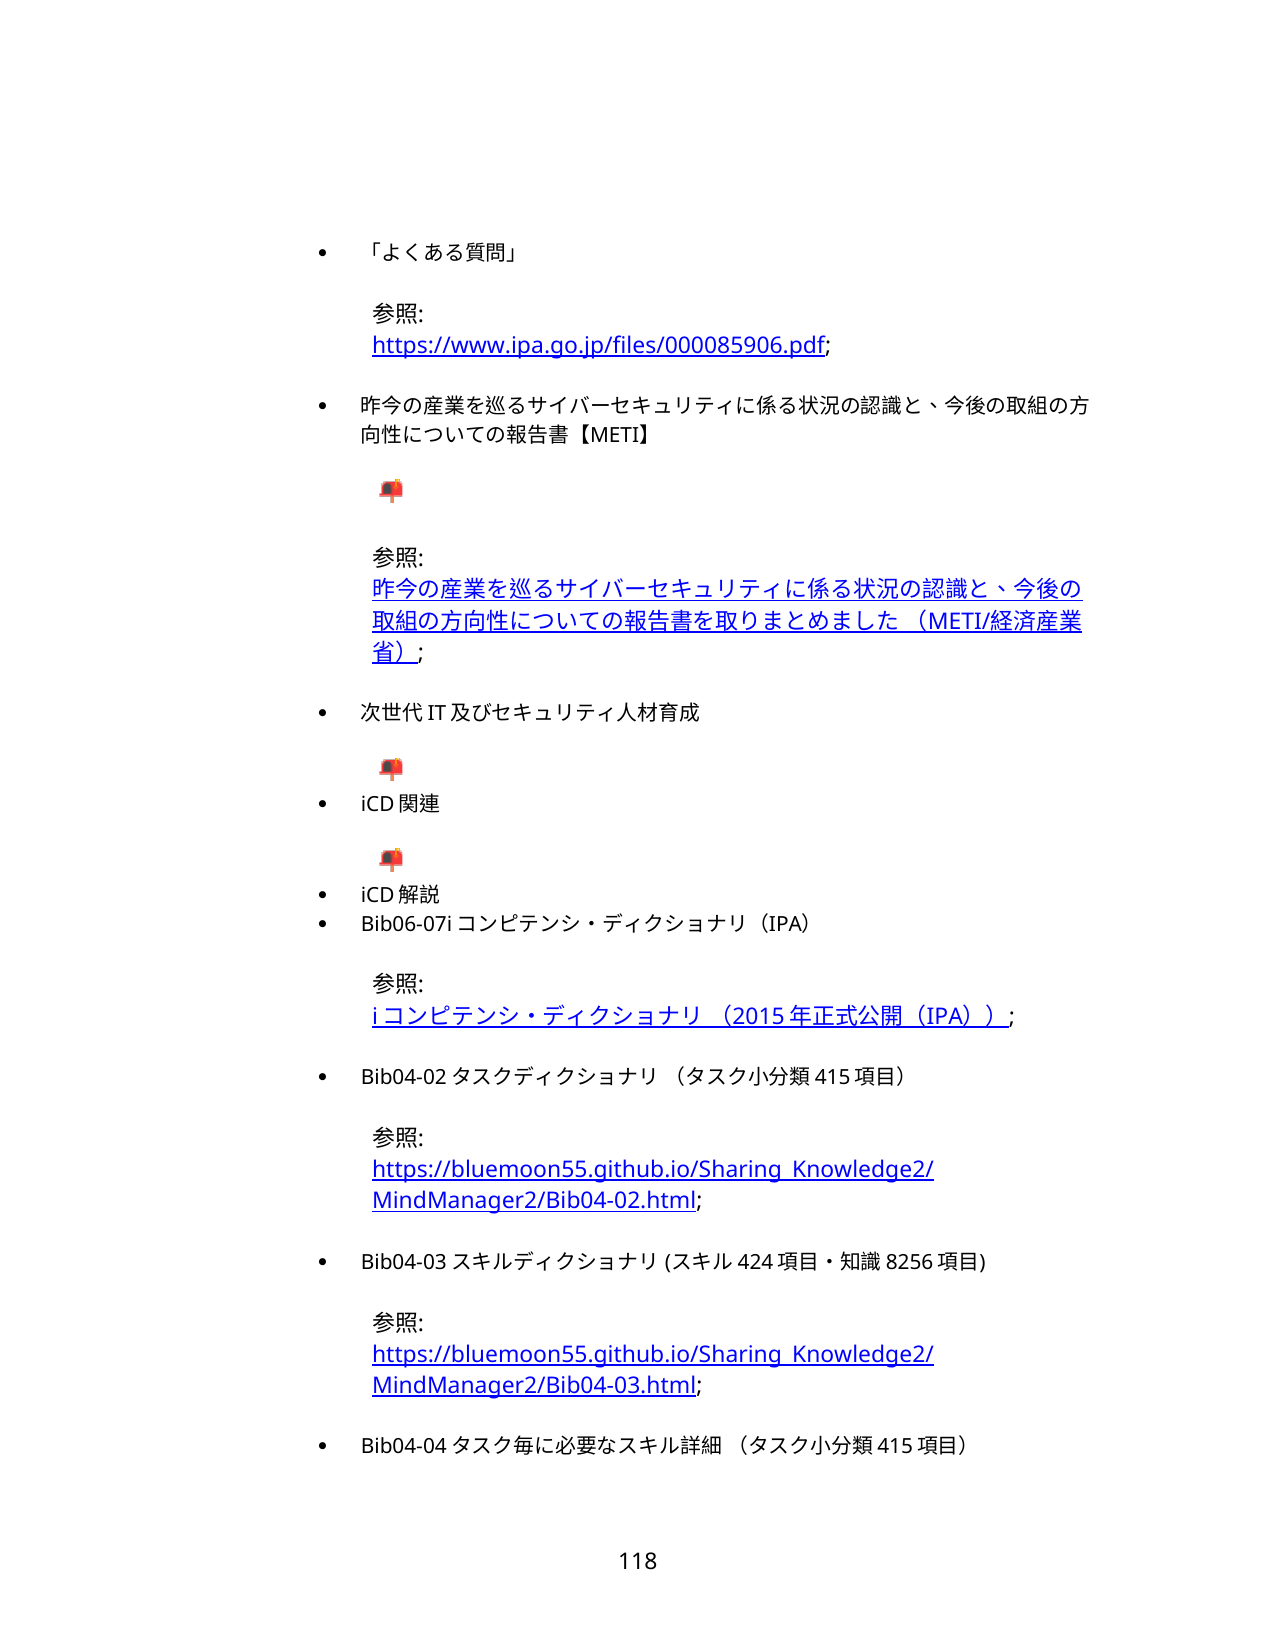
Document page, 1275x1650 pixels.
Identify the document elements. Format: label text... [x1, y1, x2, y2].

list 参照: [372, 298, 1098, 329]
text https://bluemoon55.github.io/Sharing_Knowledge2/MindManager2/Bib04-02.html; [372, 1153, 1098, 1216]
list iCD解説 [319, 880, 1098, 909]
list 参照: [372, 1306, 1098, 1338]
picture [379, 479, 403, 503]
list 昨今の産業を巡るサイバーセキュリティに係る状況の認識と、今後の取組の方向性についての報告書【METI】 [319, 391, 1098, 448]
text iコンピテンシ・ディクショナリ （2015年正式公開（IPA））; [372, 999, 1098, 1031]
picture [379, 848, 403, 872]
picture [379, 758, 403, 781]
list 「よくある質問」 [319, 238, 1098, 266]
list iCD関連 [319, 789, 1098, 818]
text 昨今の産業を巡るサイバーセキュリティに係る状況の認識と、今後の取組の方向性についての報告書を取りまとめました （METI/経済産業省）; [372, 573, 1098, 667]
list 次世代IT及びセキュリティ人材育成 [319, 698, 1098, 727]
text https://bluemoon55.github.io/Sharing_Knowledge2/MindManager2/Bib04-03.html; [372, 1338, 1098, 1400]
list Bib04-04タスク毎に必要なスキル詳細 （タスク小分類415項目） [319, 1431, 1098, 1460]
list 参照: [372, 542, 1098, 573]
list 参照: [372, 968, 1098, 999]
list Bib04-03スキルディクショナリ (スキル424項目・知識8256項目) [319, 1247, 1098, 1275]
list Bib06-07iコンピテンシ・ディクショナリ（IPA） [319, 909, 1098, 937]
text https://www.ipa.go.jp/files/000085906.pdf; [372, 329, 1098, 360]
list Bib04-02タスクディクショナリ （タスク小分類415項目） [319, 1062, 1098, 1091]
list 参照: [372, 1122, 1098, 1153]
